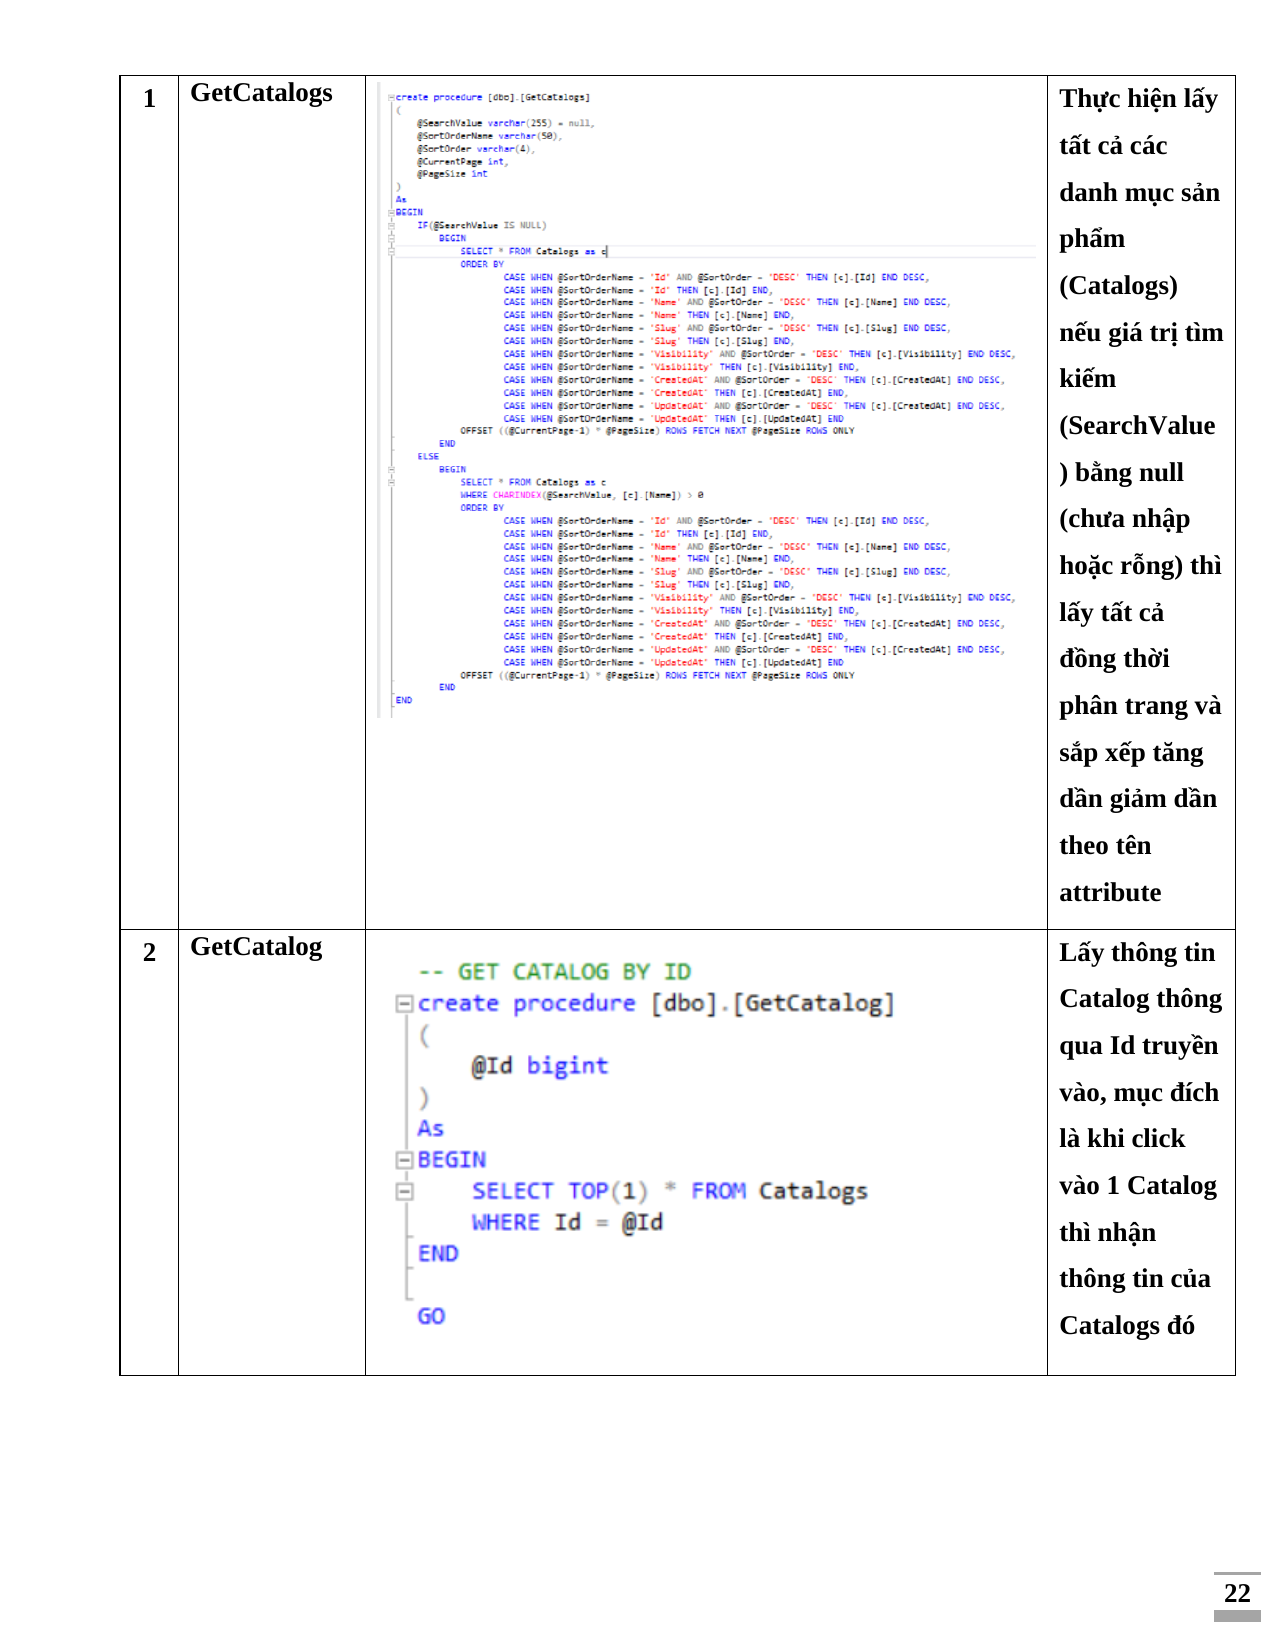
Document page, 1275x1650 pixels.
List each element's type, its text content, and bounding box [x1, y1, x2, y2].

table_cell GetCatalogs [179, 76, 365, 928]
table_cell Lấy thông tin Catalog thông qua Id truyền vào, mục đích là khi click vào 1 Catalog thì nhận thông tin của Catalogs đó [1048, 930, 1235, 1375]
table_cell [366, 76, 1047, 928]
table_cell [366, 930, 1047, 1375]
picture [377, 935, 982, 1353]
table_cell 1 [121, 76, 178, 928]
table_cell Thực hiện lấy tất cả các danh mục sản phẩm (Catalogs) nếu giá trị tìm kiếm (SearchValue) bằng null (chưa nhập hoặc rỗng) thì lấy tất cả đồng thời phân trang và sắp xếp tăng dần giảm dần theo tên attribute [1048, 76, 1235, 928]
table_cell GetCatalog [179, 930, 365, 1375]
table_cell 2 [121, 930, 178, 1375]
picture [377, 82, 1036, 718]
